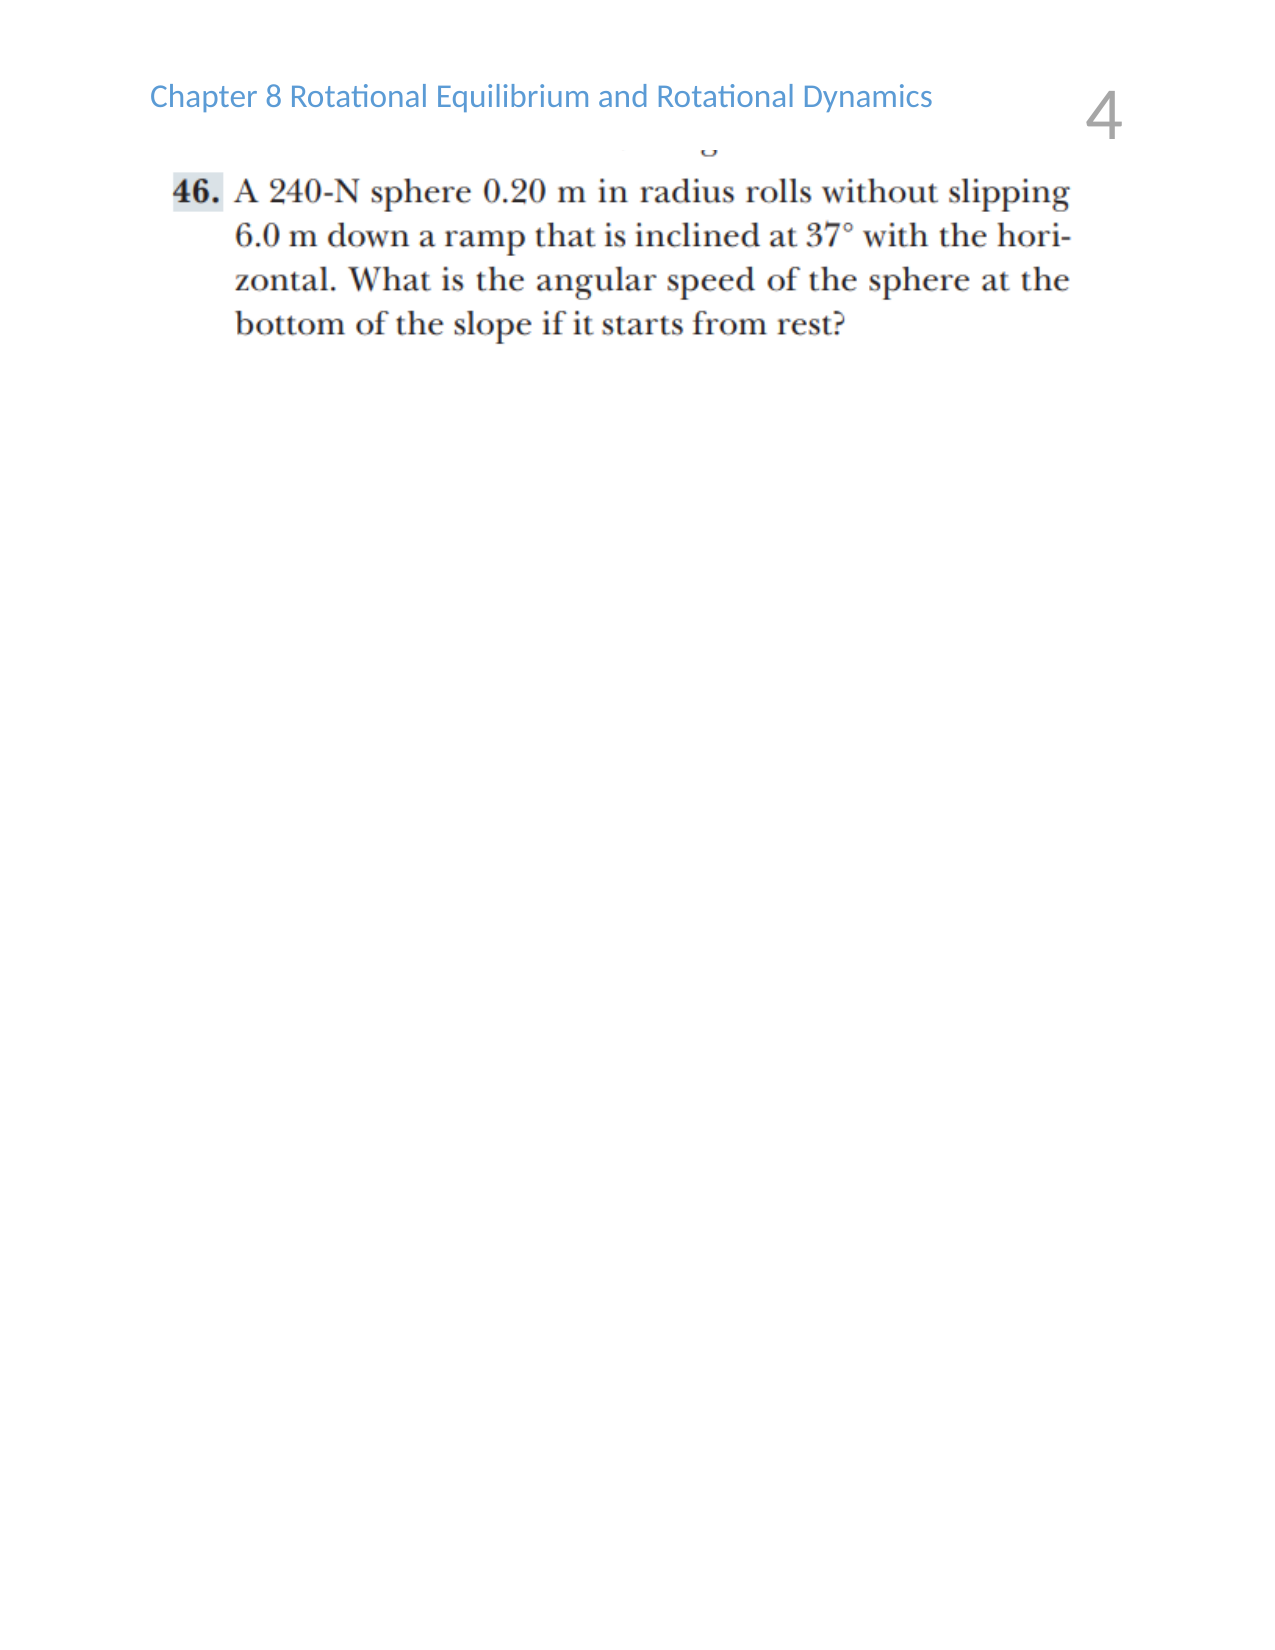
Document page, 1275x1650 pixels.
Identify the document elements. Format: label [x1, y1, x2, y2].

picture [150, 150, 1087, 352]
